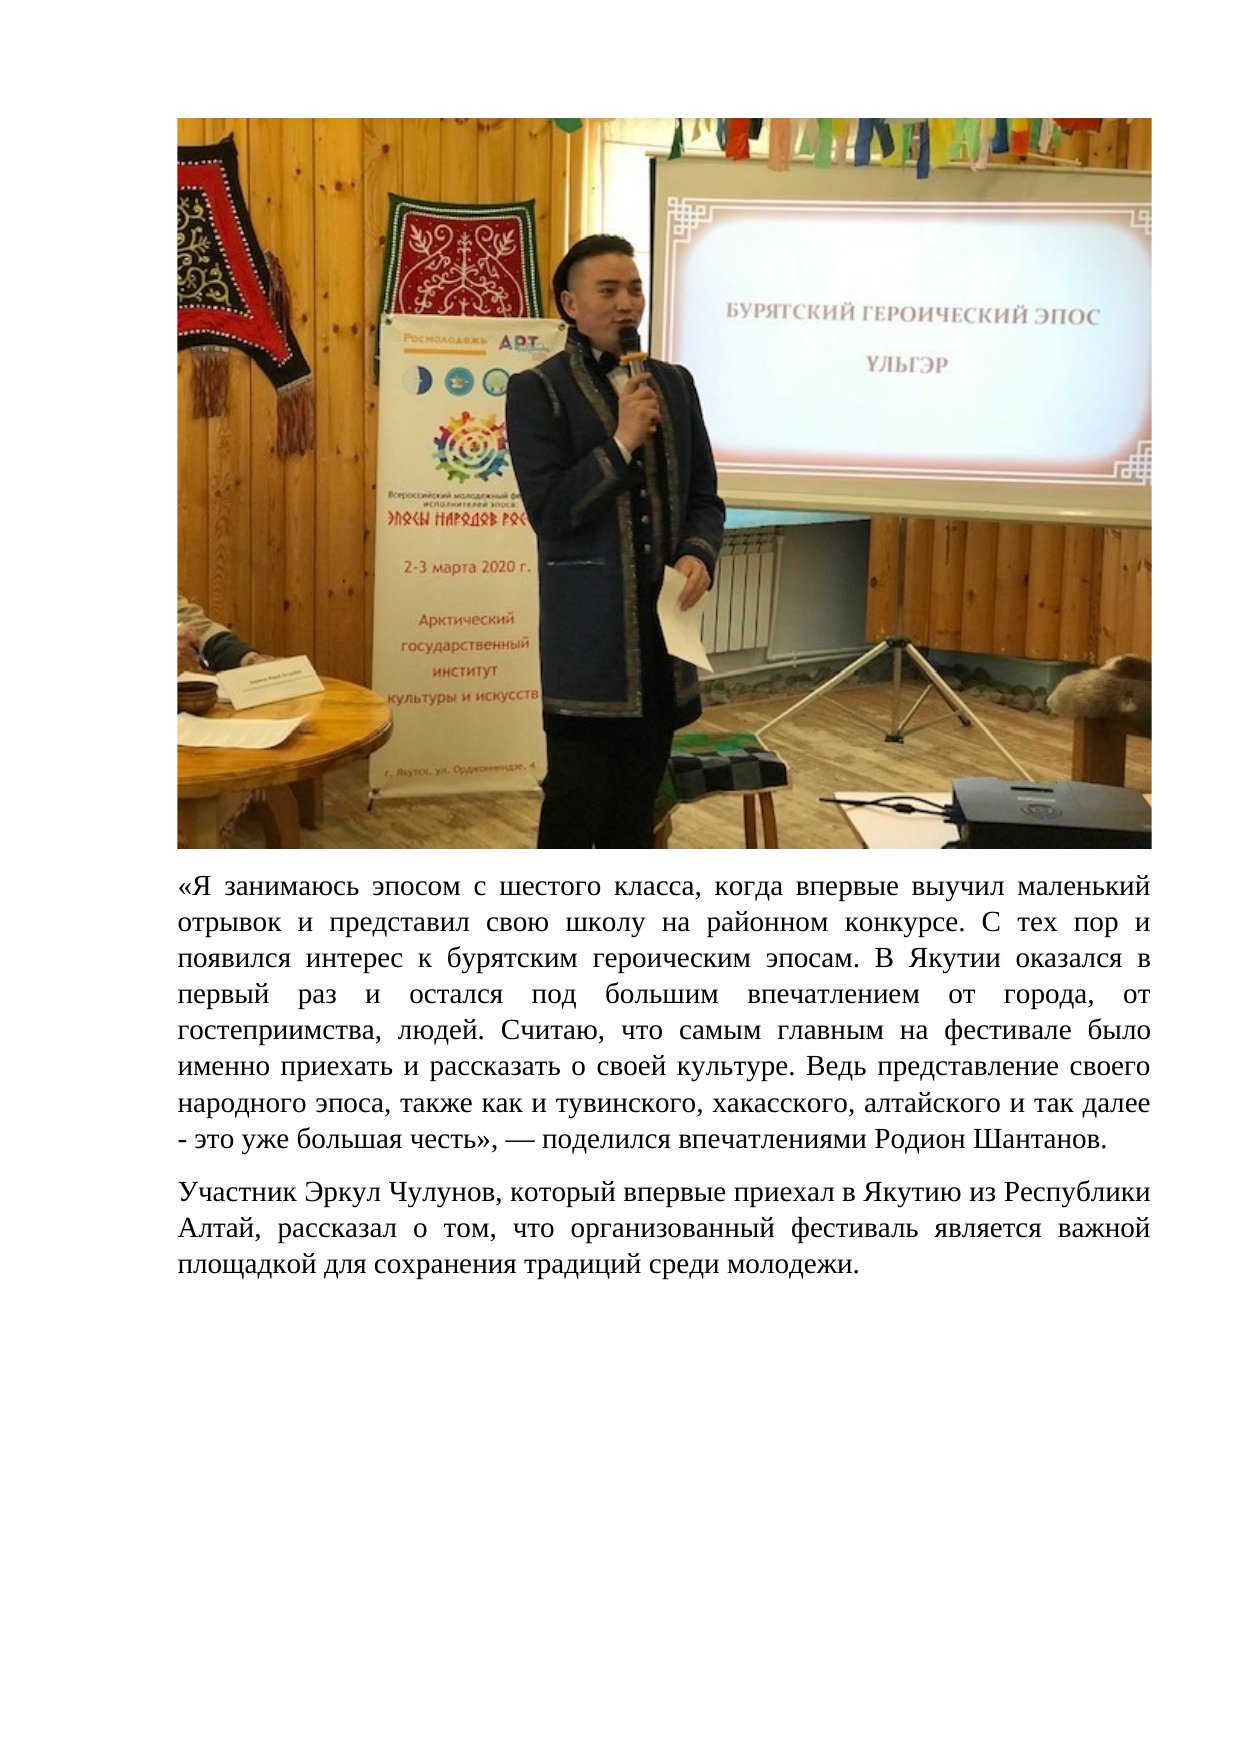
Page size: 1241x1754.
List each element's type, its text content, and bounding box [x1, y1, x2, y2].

picture [177, 118, 1152, 849]
text «Я занимаюсь эпосом с шестого класса, когда впервые выучил маленький отрывок и представил свою школу на районном конкурсе. С тех пор и появился интерес к бурятским героическим эпосам. В Якутии оказался в первый раз и остался под большим впечатлением от города, от гостеприимства, людей. Считаю, что самым главным на фестивале было именно приехать и рассказать о своей культуре. Ведь представление своего народного эпоса, также как и тувинского, хакасского, алтайского и так далее - это уже большая честь», — поделился впечатлениями Родион Шантанов. [177, 868, 1152, 1154]
text Участник Эркул Чулунов, который впервые приехал в Якутию из Республики Алтай, рассказал о том, что организованный фестиваль является важной площадкой для сохранения традиций среди молодежи. [177, 1174, 1152, 1279]
